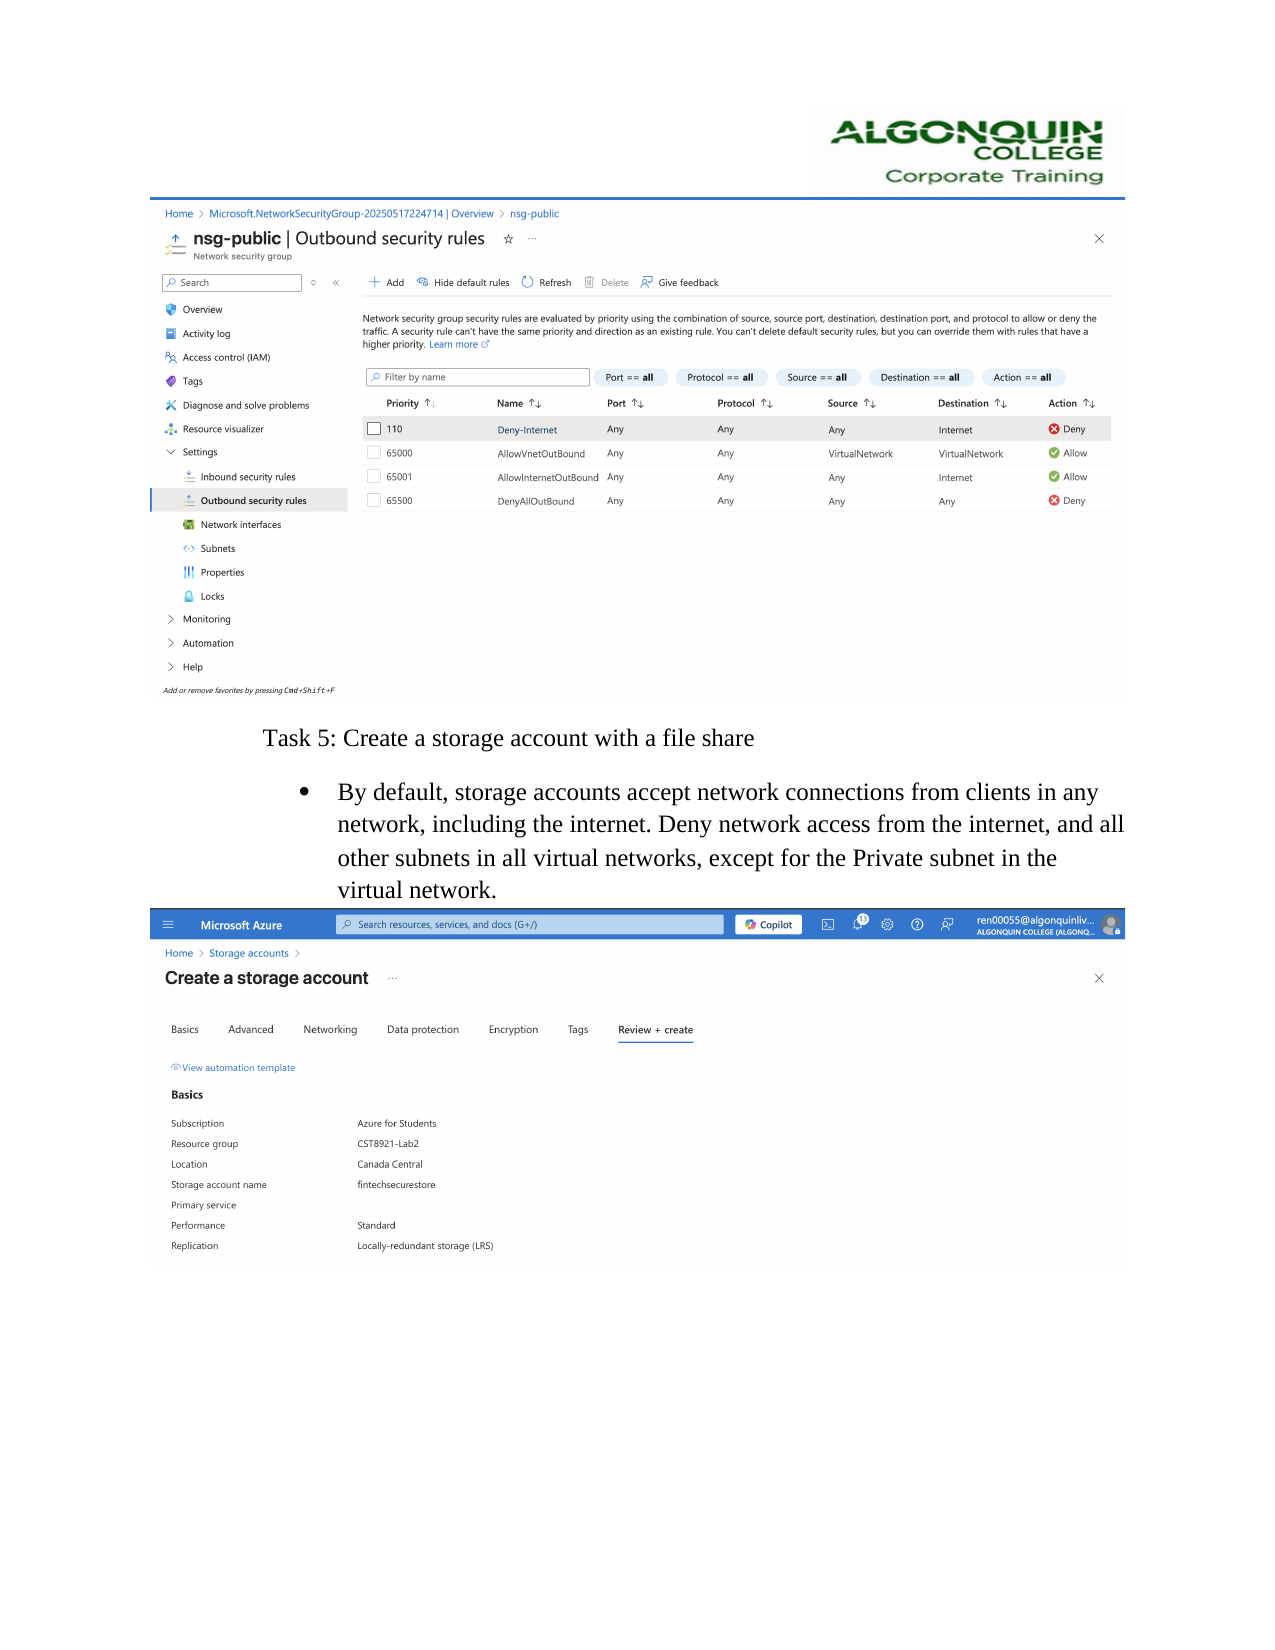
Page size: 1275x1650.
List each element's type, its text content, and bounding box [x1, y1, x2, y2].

text Task 5: Create a storage account with a file share [262, 723, 1125, 751]
list By default, storage accounts accept network connections from clients in any network, including the internet. Deny network access from the internet, and all other subnets in all virtual networks, except for the Private subnet in the virtual network. [300, 777, 1125, 904]
picture [150, 908, 1125, 1267]
picture [150, 105, 1125, 698]
